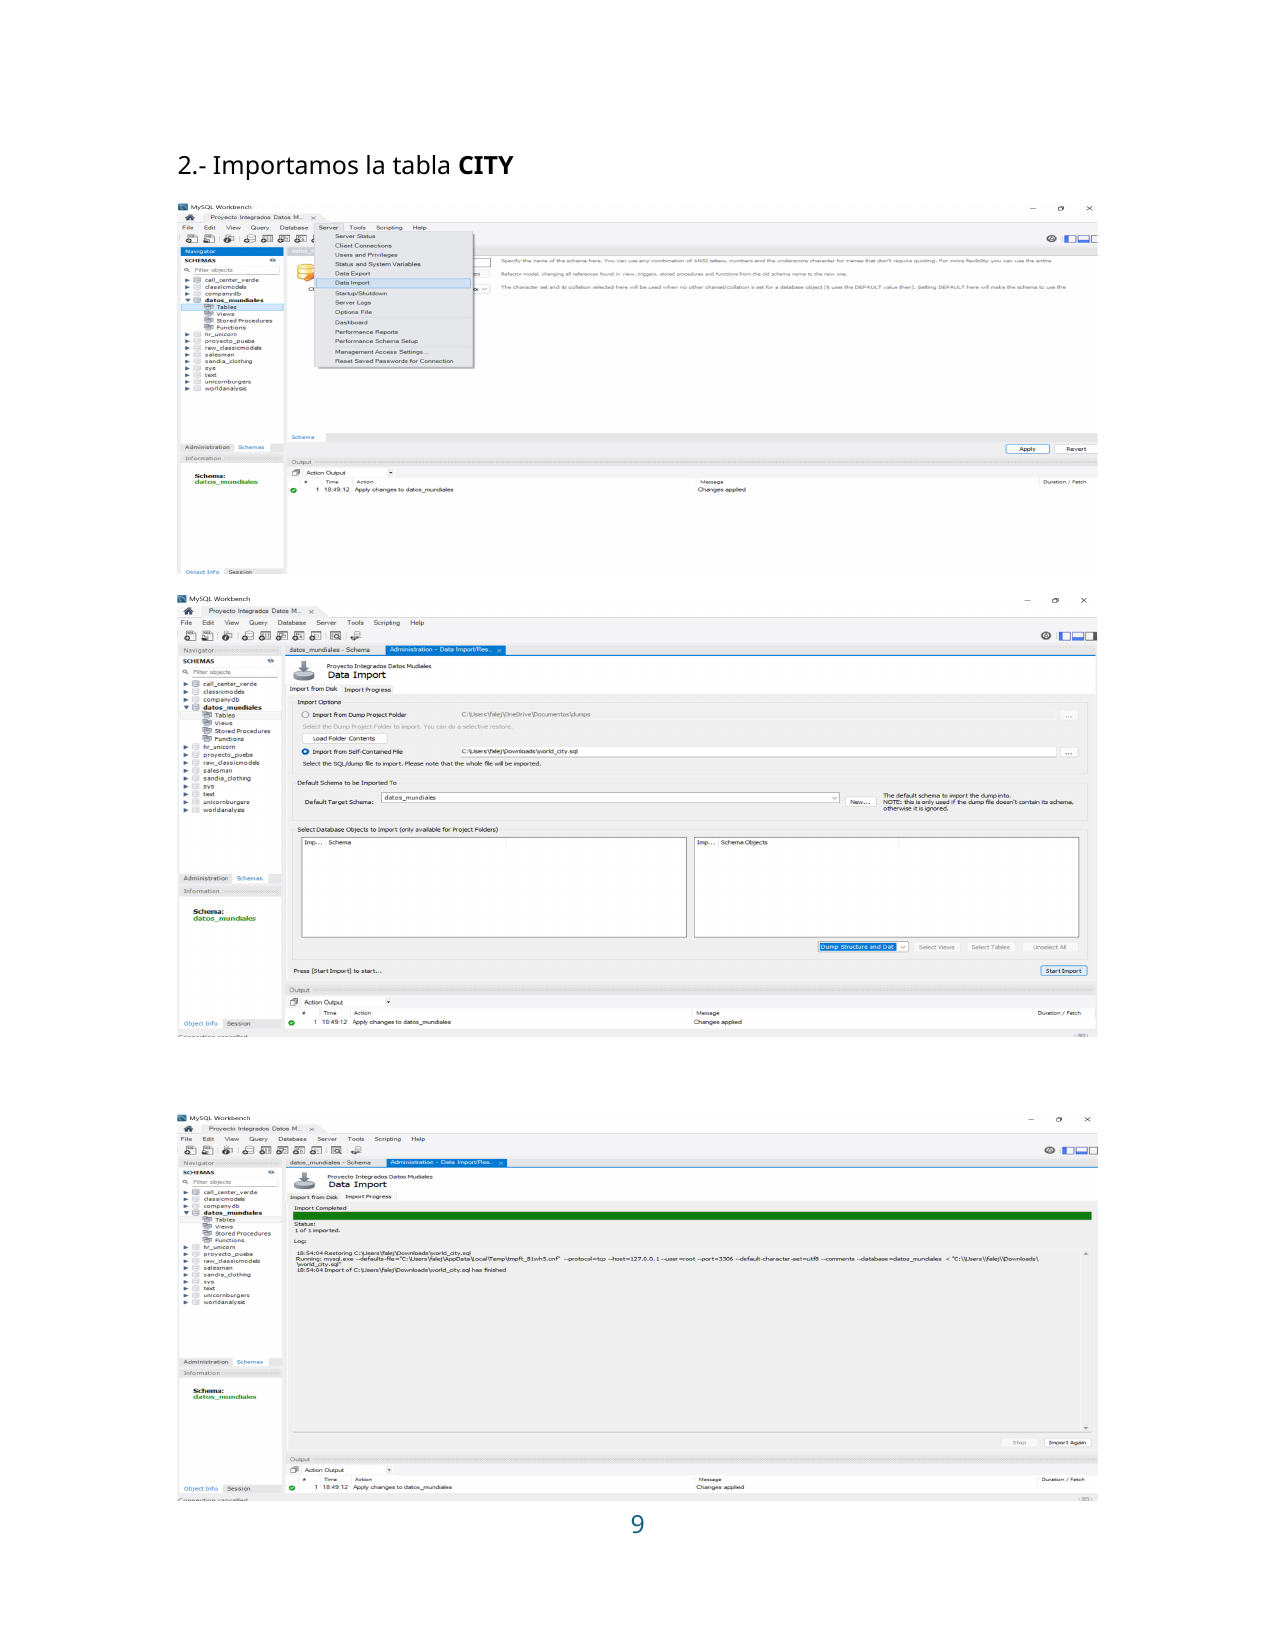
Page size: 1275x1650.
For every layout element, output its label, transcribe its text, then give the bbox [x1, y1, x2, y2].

text 2.- Importamos la tabla CITY [177, 148, 1098, 182]
picture [177, 595, 1098, 1037]
picture [177, 203, 1098, 574]
picture [177, 1113, 1098, 1501]
